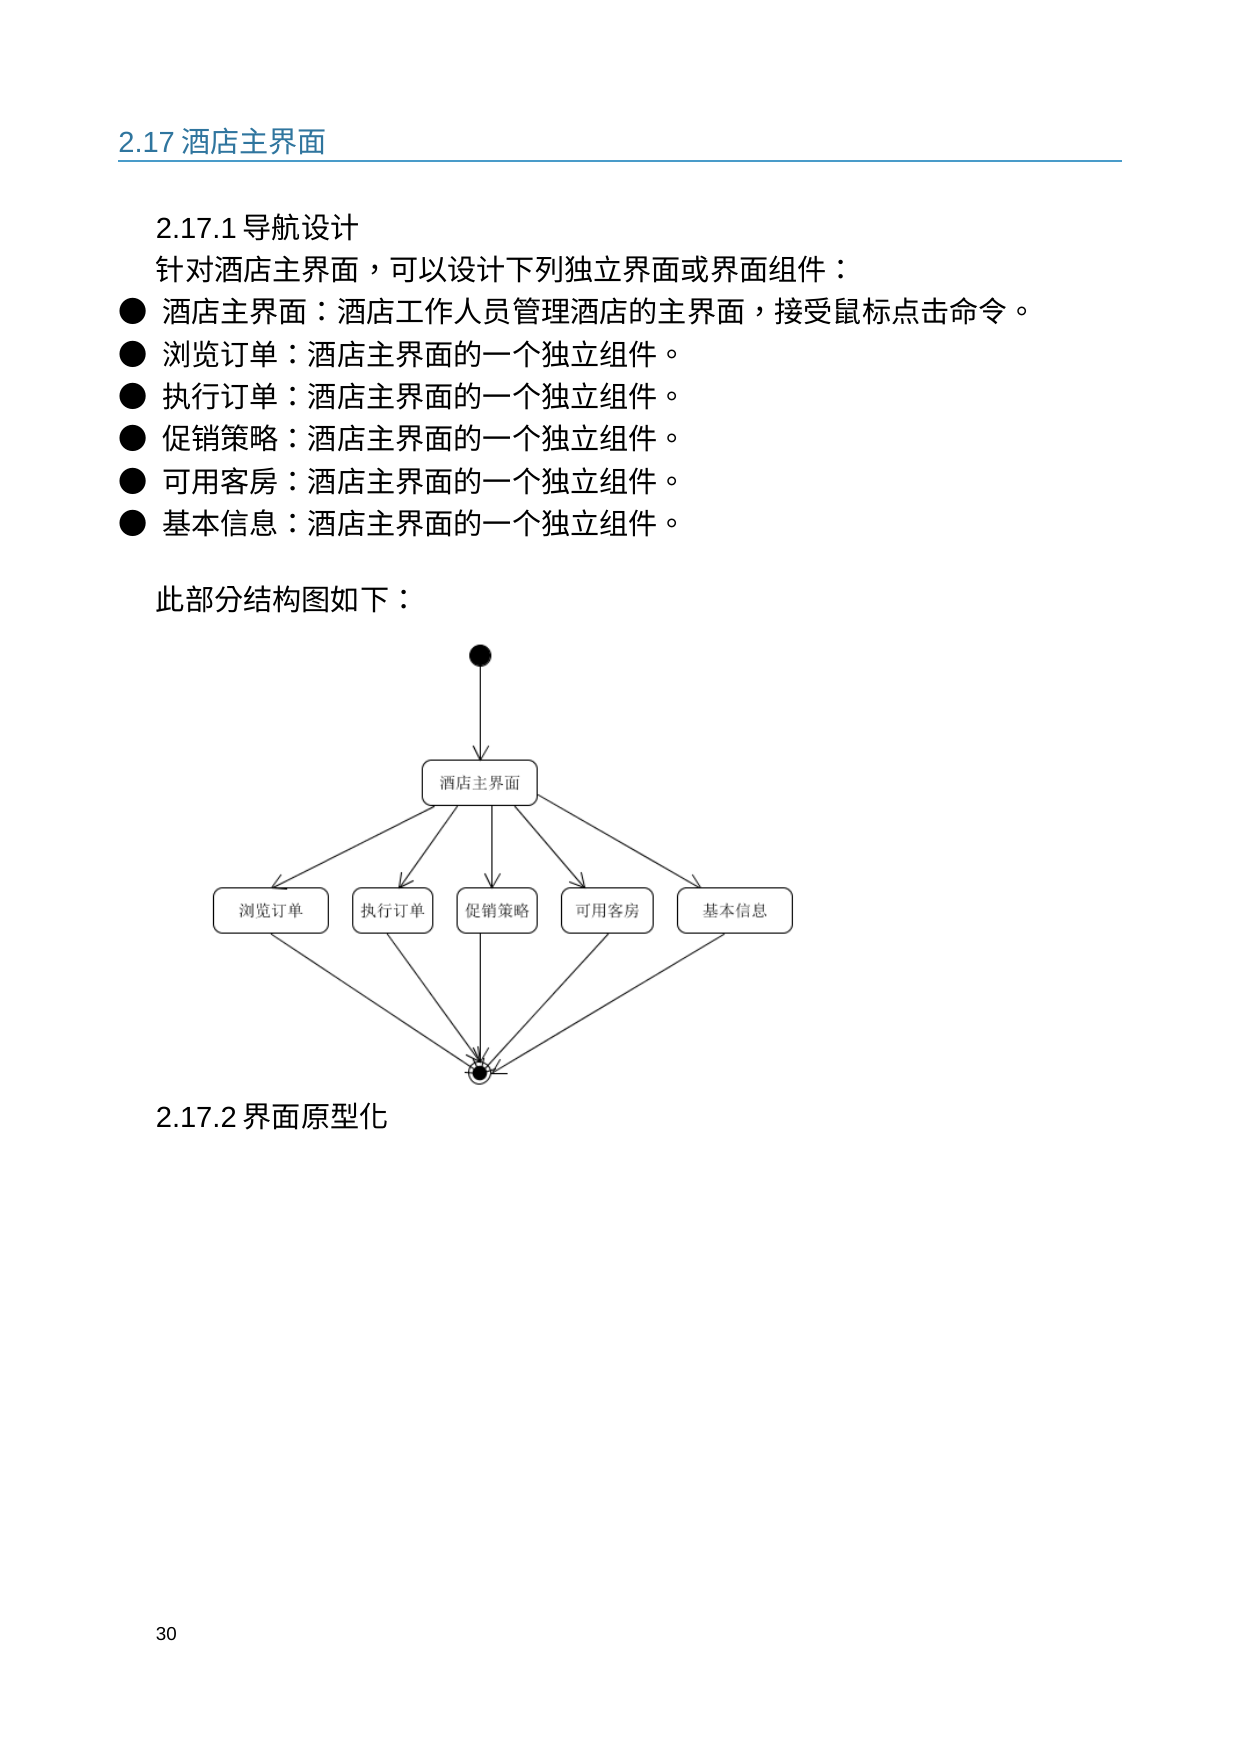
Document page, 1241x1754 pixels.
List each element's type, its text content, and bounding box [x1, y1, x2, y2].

list 浏览订单：酒店主界面的一个独立组件。 [118, 331, 1122, 373]
list 酒店主界面：酒店工作人员管理酒店的主界面，接受鼠标点击命令。 [118, 289, 1122, 331]
text 此部分结构图如下： [118, 576, 1122, 618]
list 促销策略：酒店主界面的一个独立组件。 [118, 416, 1122, 458]
list 执行订单：酒店主界面的一个独立组件。 [118, 373, 1122, 416]
subtitle 2.17酒店主界面 [118, 118, 1122, 160]
list 基本信息：酒店主界面的一个独立组件。 [118, 500, 1122, 543]
picture [155, 618, 829, 1094]
list 可用客房：酒店主界面的一个独立组件。 [118, 458, 1122, 500]
text 2.17.2界面原型化 [118, 1093, 1122, 1136]
text 针对酒店主界面，可以设计下列独立界面或界面组件： [118, 247, 1122, 289]
text 2.17.1导航设计 [118, 204, 1122, 247]
